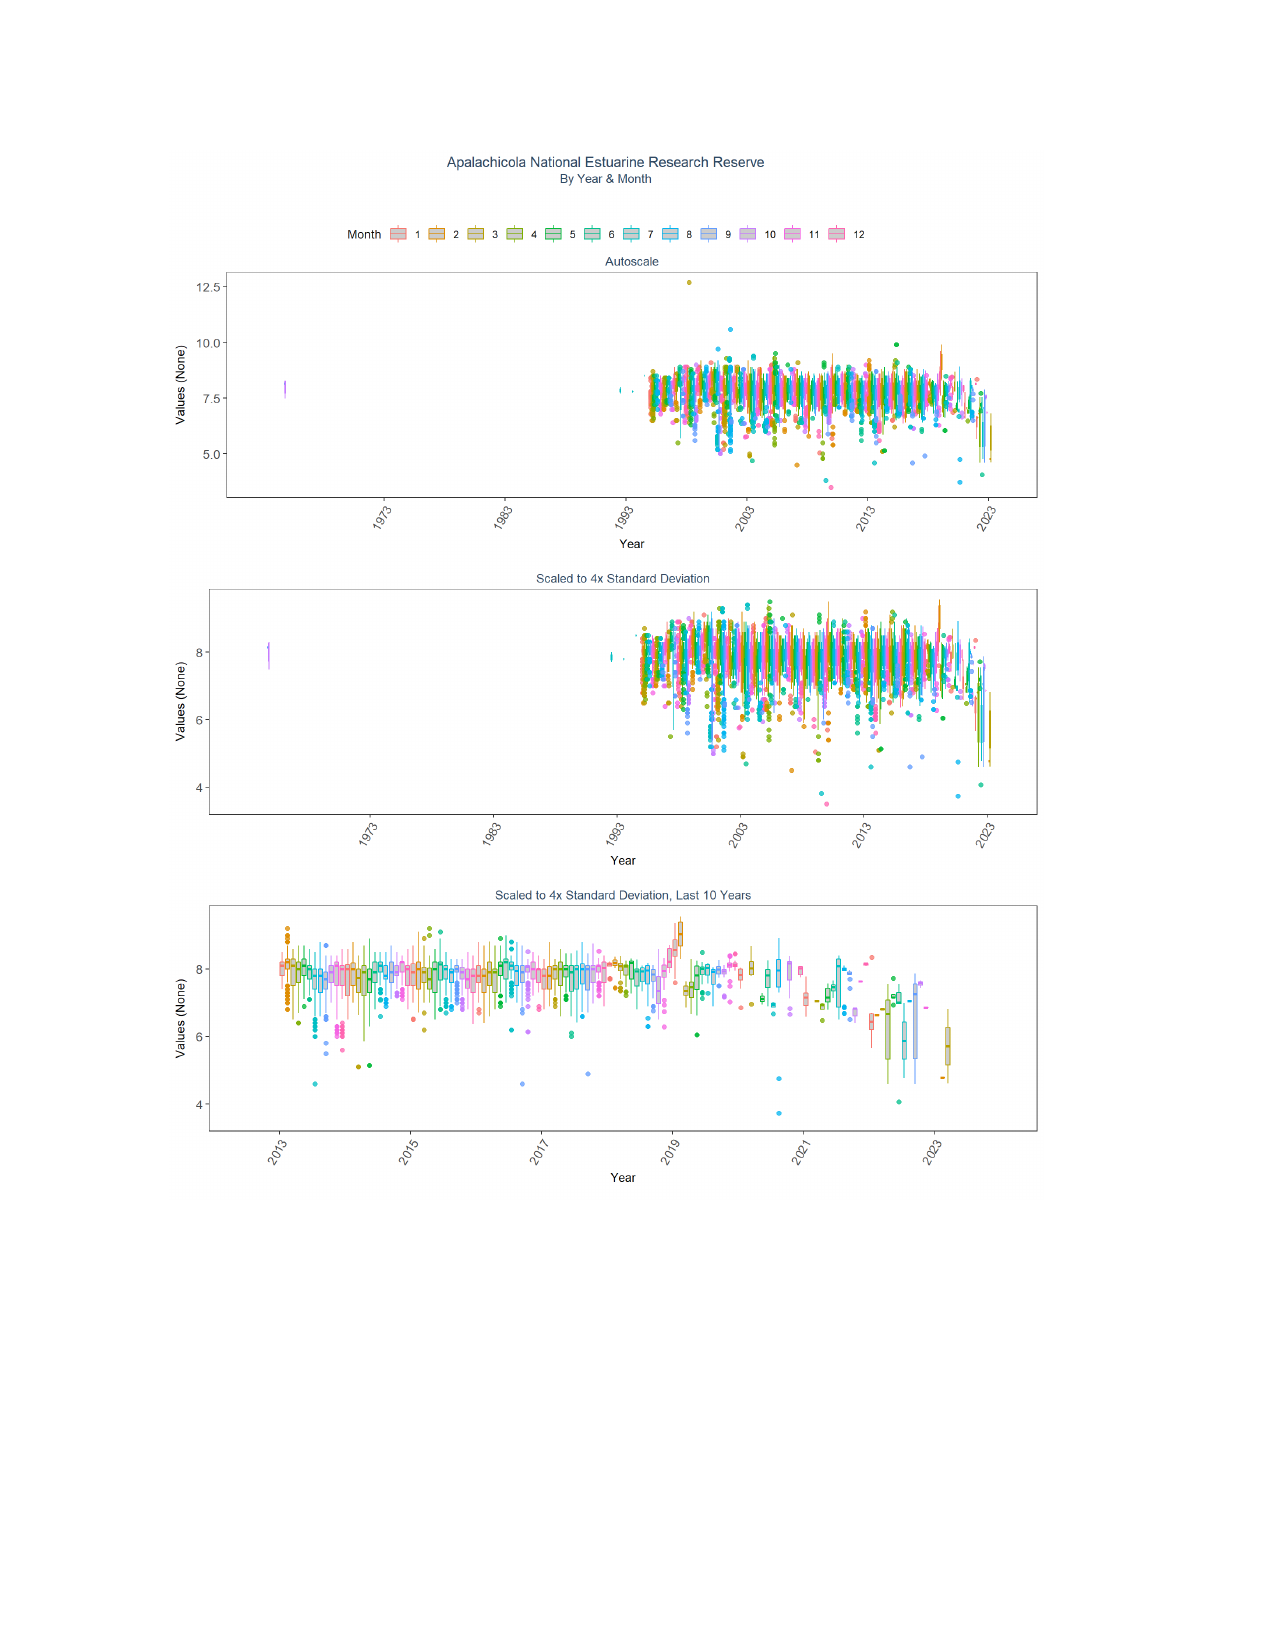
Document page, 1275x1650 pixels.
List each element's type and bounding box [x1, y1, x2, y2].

picture [168, 150, 1044, 1200]
